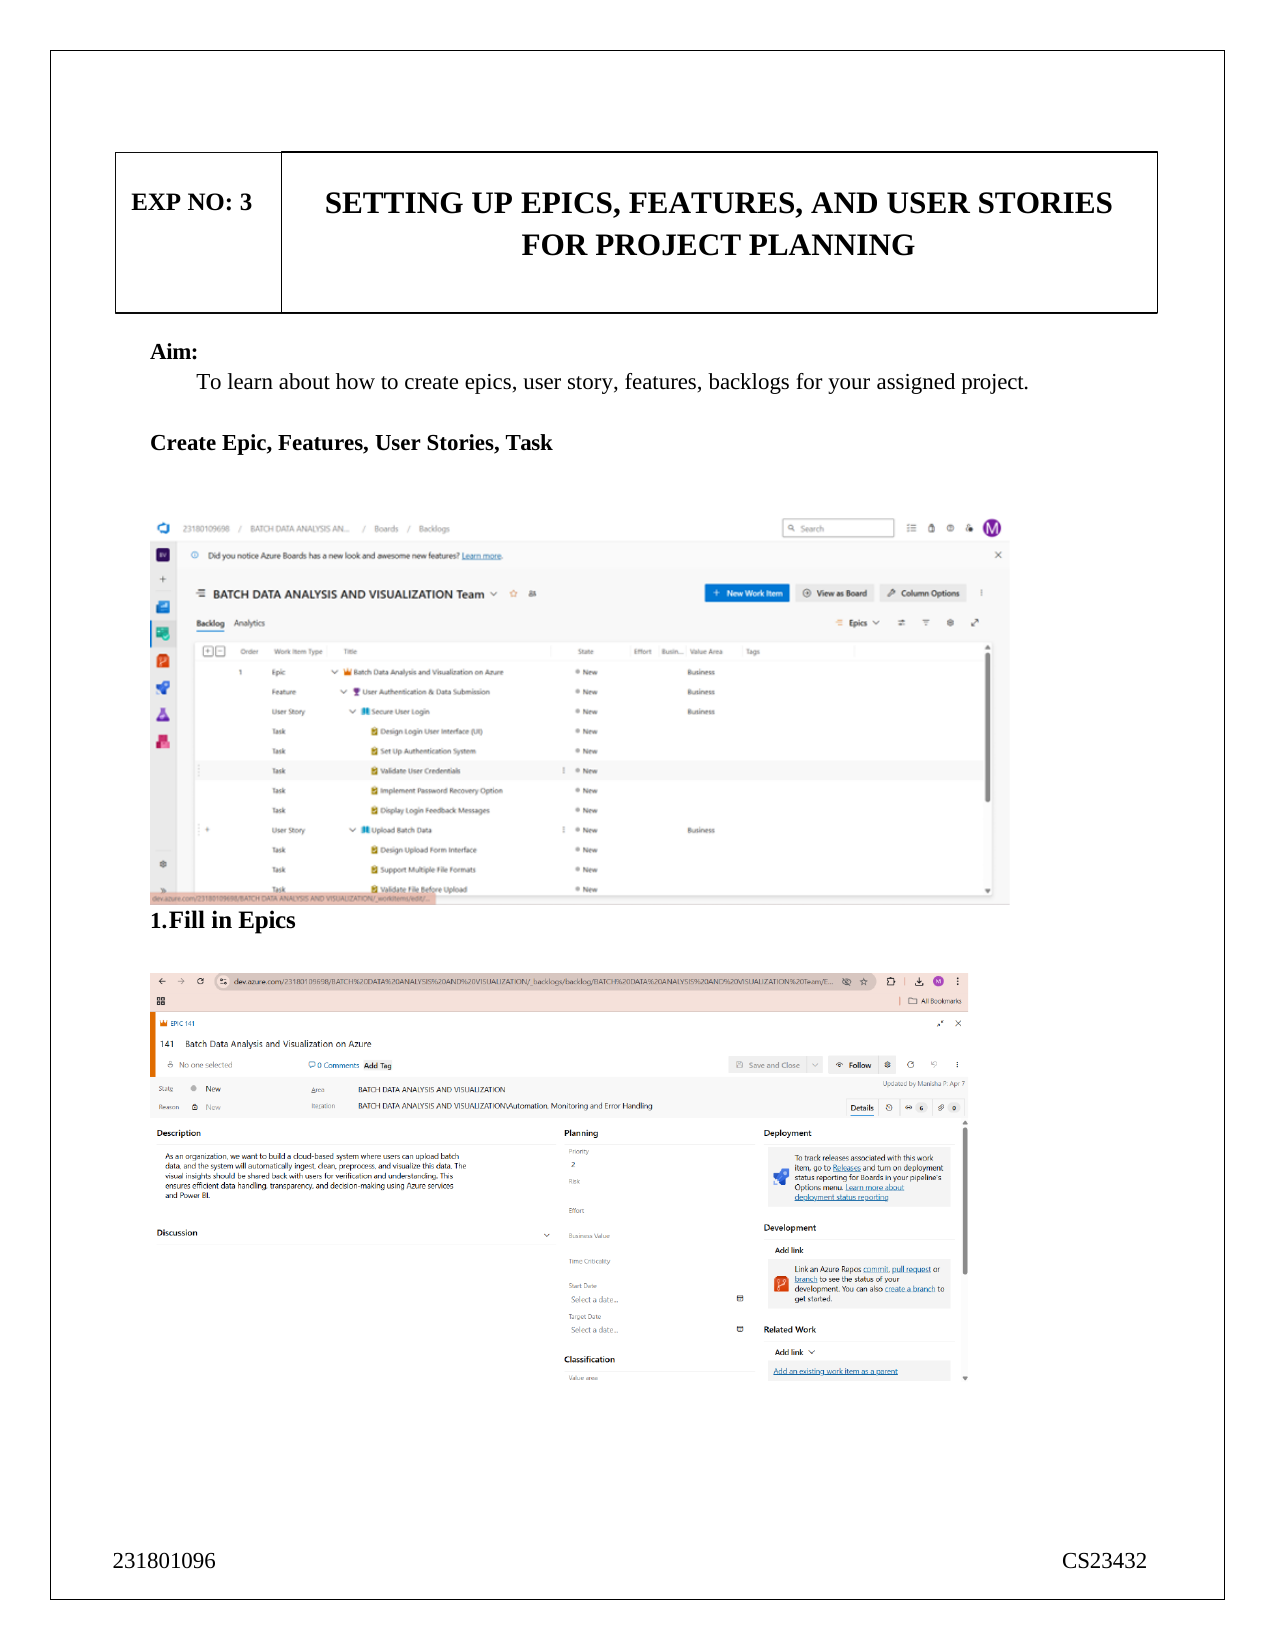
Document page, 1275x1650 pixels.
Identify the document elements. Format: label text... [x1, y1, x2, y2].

picture [150, 516, 1010, 905]
text Aim: [150, 338, 1162, 364]
picture [150, 973, 969, 1382]
text To learn about how to create epics, user story, features, backlogs for your assigned project. [196, 368, 1162, 394]
text Create Epic, Features, User Stories, Task [150, 429, 1162, 456]
